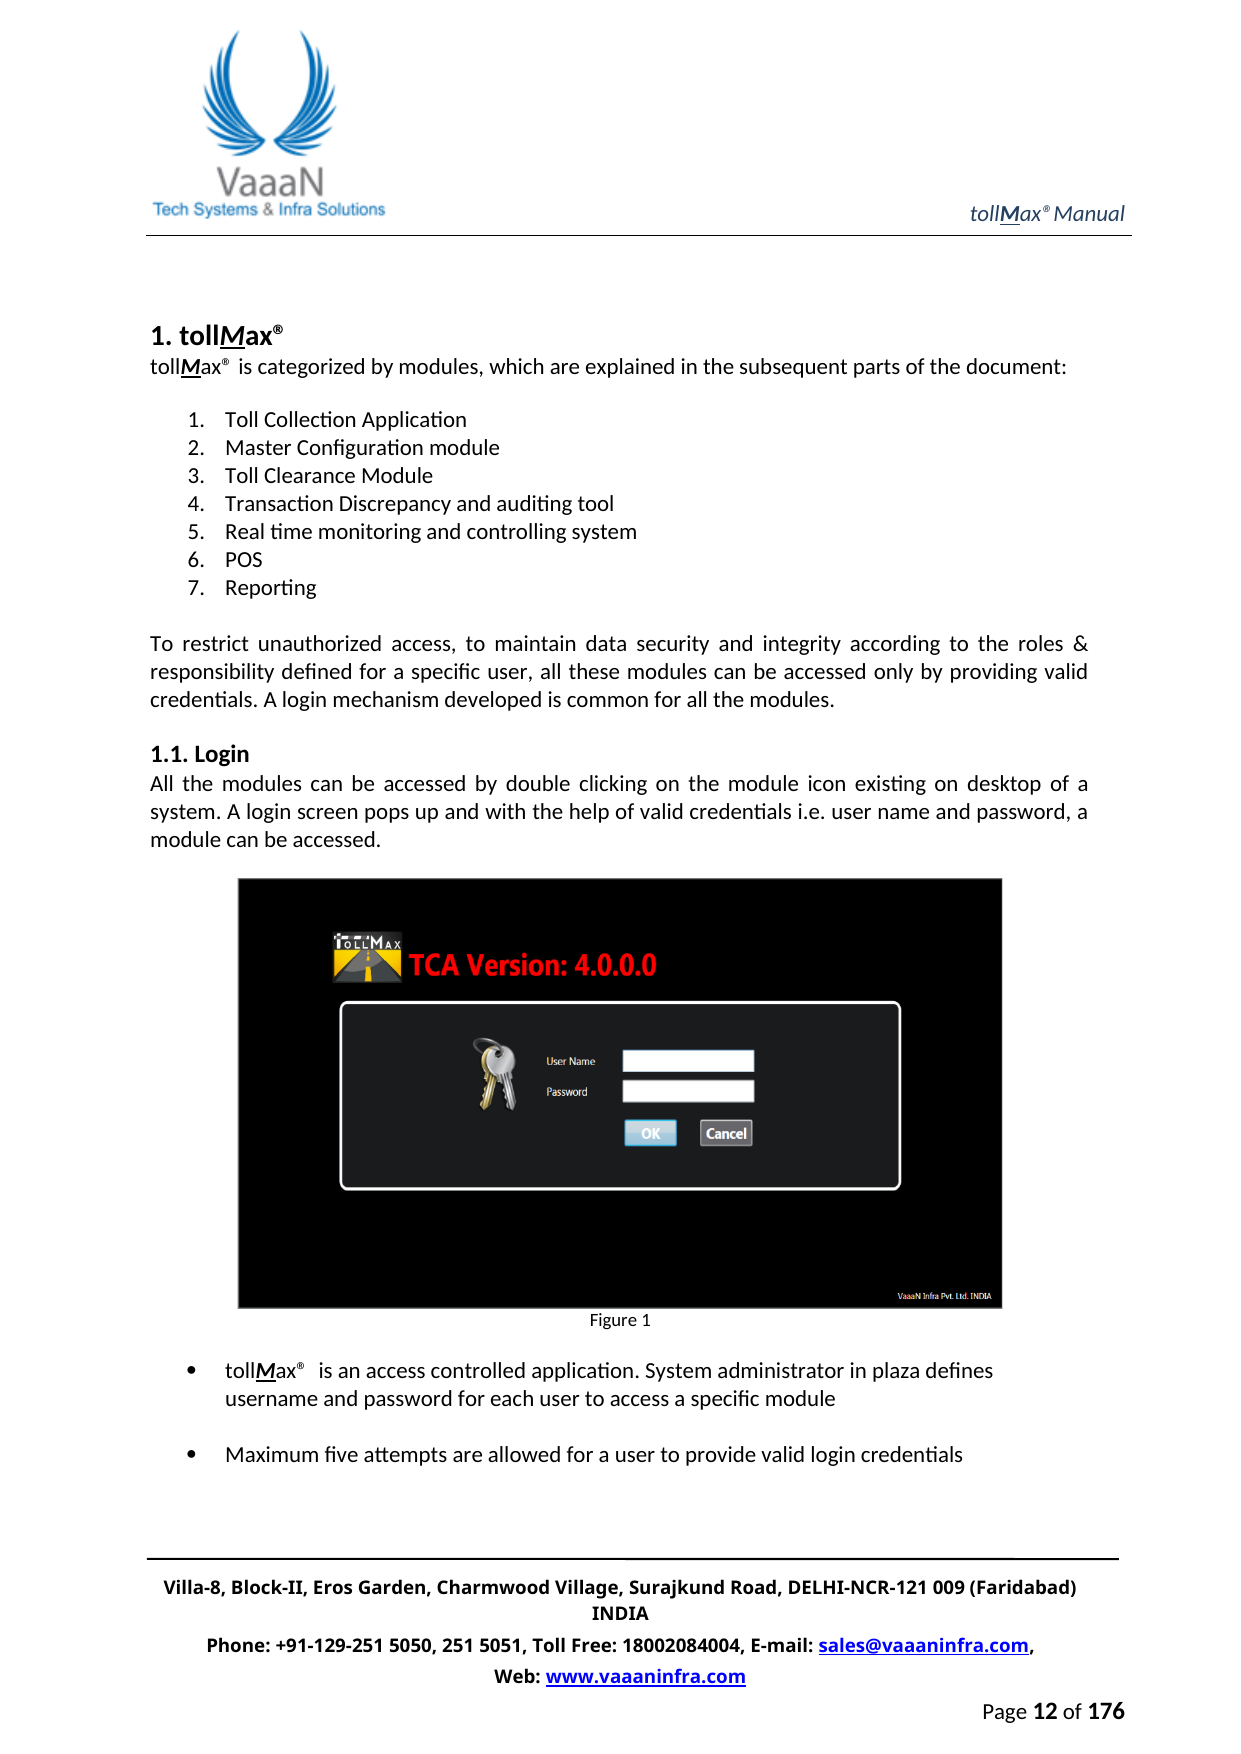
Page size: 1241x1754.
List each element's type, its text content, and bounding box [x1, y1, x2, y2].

subtitle Login [150, 738, 1090, 769]
list Master Configuration module [187, 433, 1090, 461]
picture [150, 28, 389, 222]
list Toll Collection Application [187, 405, 1090, 433]
list POS [187, 545, 1090, 573]
text All the modules can be accessed by double clicking on the module icon existing on desktop of a system. A login screen pops up and with the help of valid credentials i.e. user name and password, a module can be accessed. [150, 769, 1090, 853]
text Figure 1 [150, 1308, 1090, 1331]
list Transaction Discrepancy and auditing tool [187, 489, 1090, 517]
list Real time monitoring and controlling system [187, 517, 1090, 545]
list tollMax® is an access controlled application. System administrator in plaza defines username and password for each user to access a specific module [187, 1356, 1090, 1412]
picture [237, 878, 1003, 1309]
list Toll Clearance Module [187, 461, 1090, 489]
list Maximum five attempts are allowed for a user to provide valid login credentials [187, 1440, 1090, 1468]
text To restrict unauthorized access, to maintain data security and integrity according to the roles & responsibility defined for a specific user, all these modules can be accessed only by providing valid credentials. A login mechanism developed is common for all the modules. [150, 629, 1090, 713]
list Reporting [187, 573, 1090, 601]
text tollMax® is categorized by modules, which are explained in the subsequent parts of the document: [150, 352, 1090, 380]
subtitle tollMax® [150, 317, 1090, 352]
